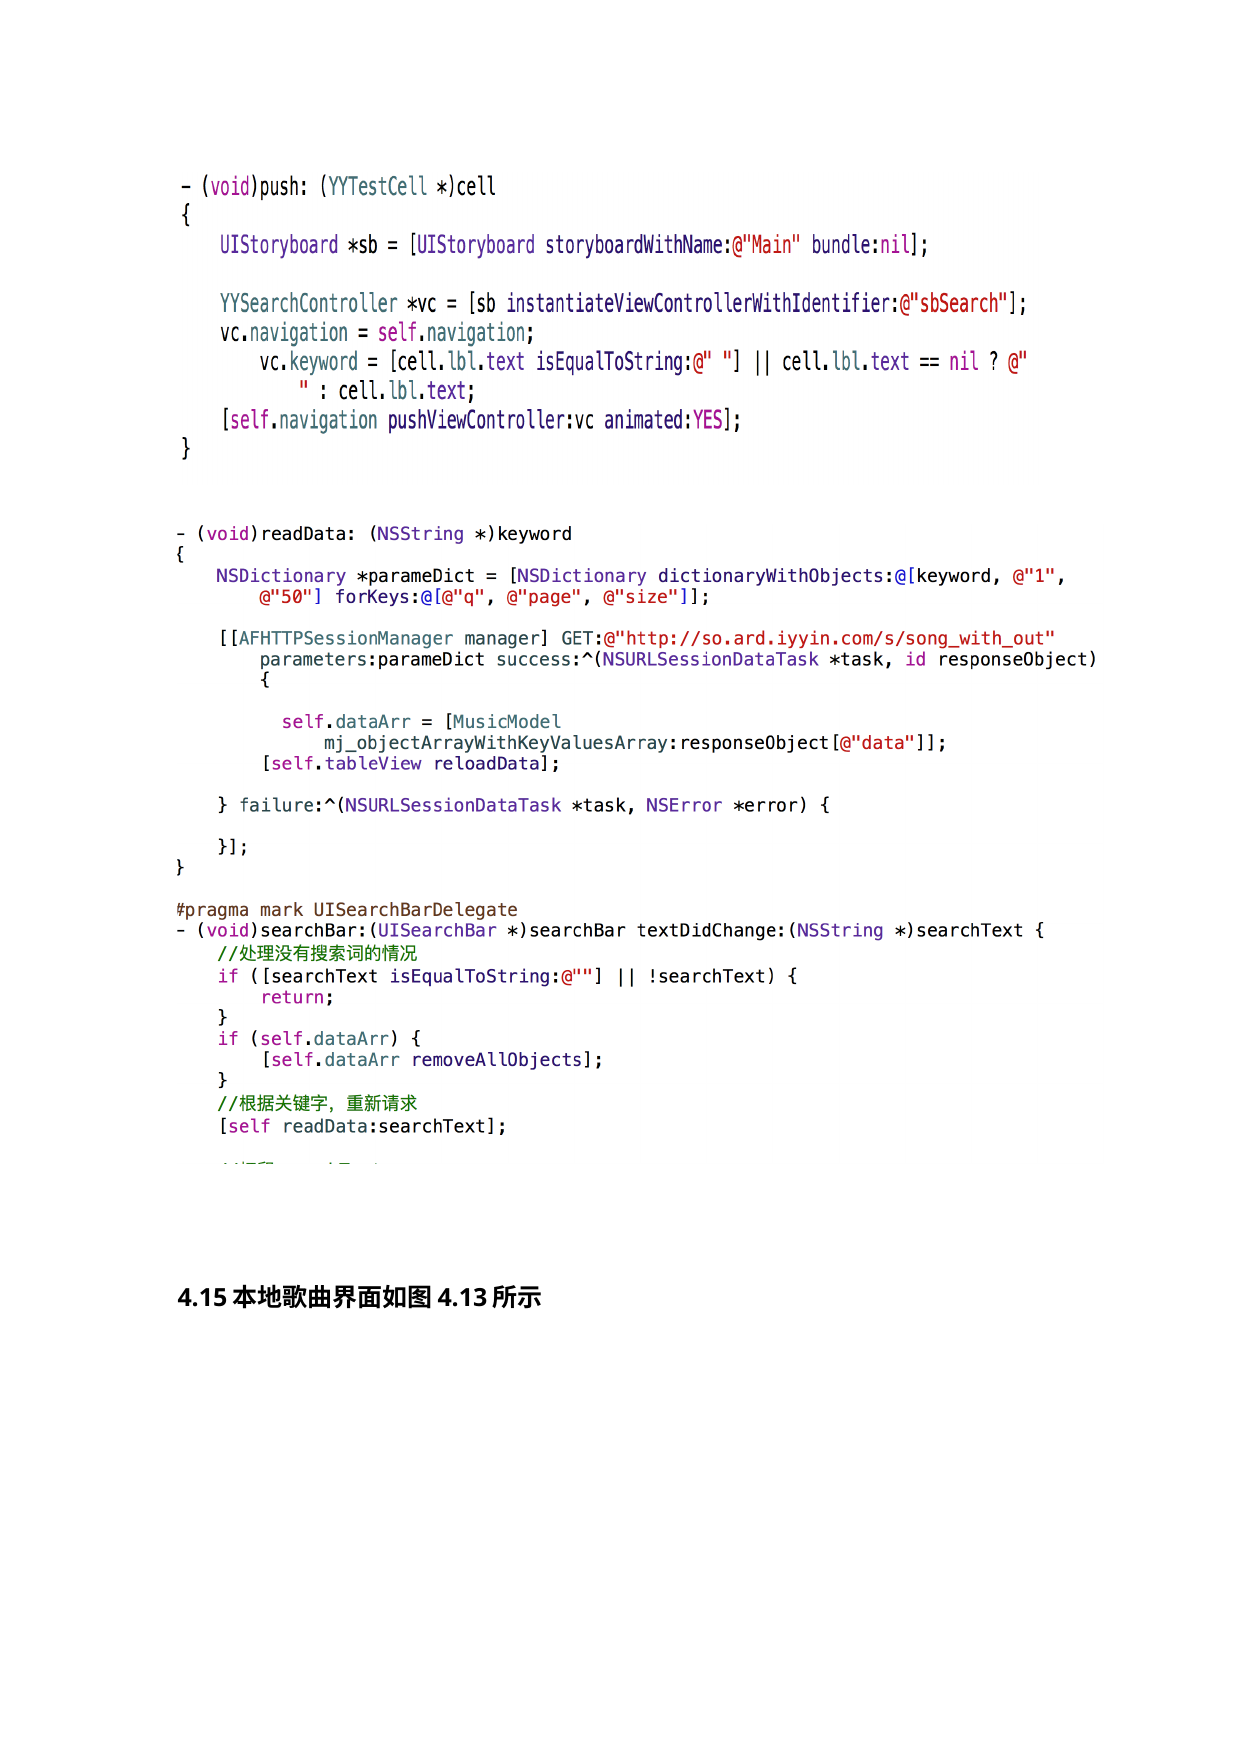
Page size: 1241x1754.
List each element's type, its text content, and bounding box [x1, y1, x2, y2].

picture [177, 172, 1039, 485]
text 4.15本地歌曲界面如图4.13所示 [177, 1273, 1053, 1318]
picture [177, 524, 1104, 1164]
